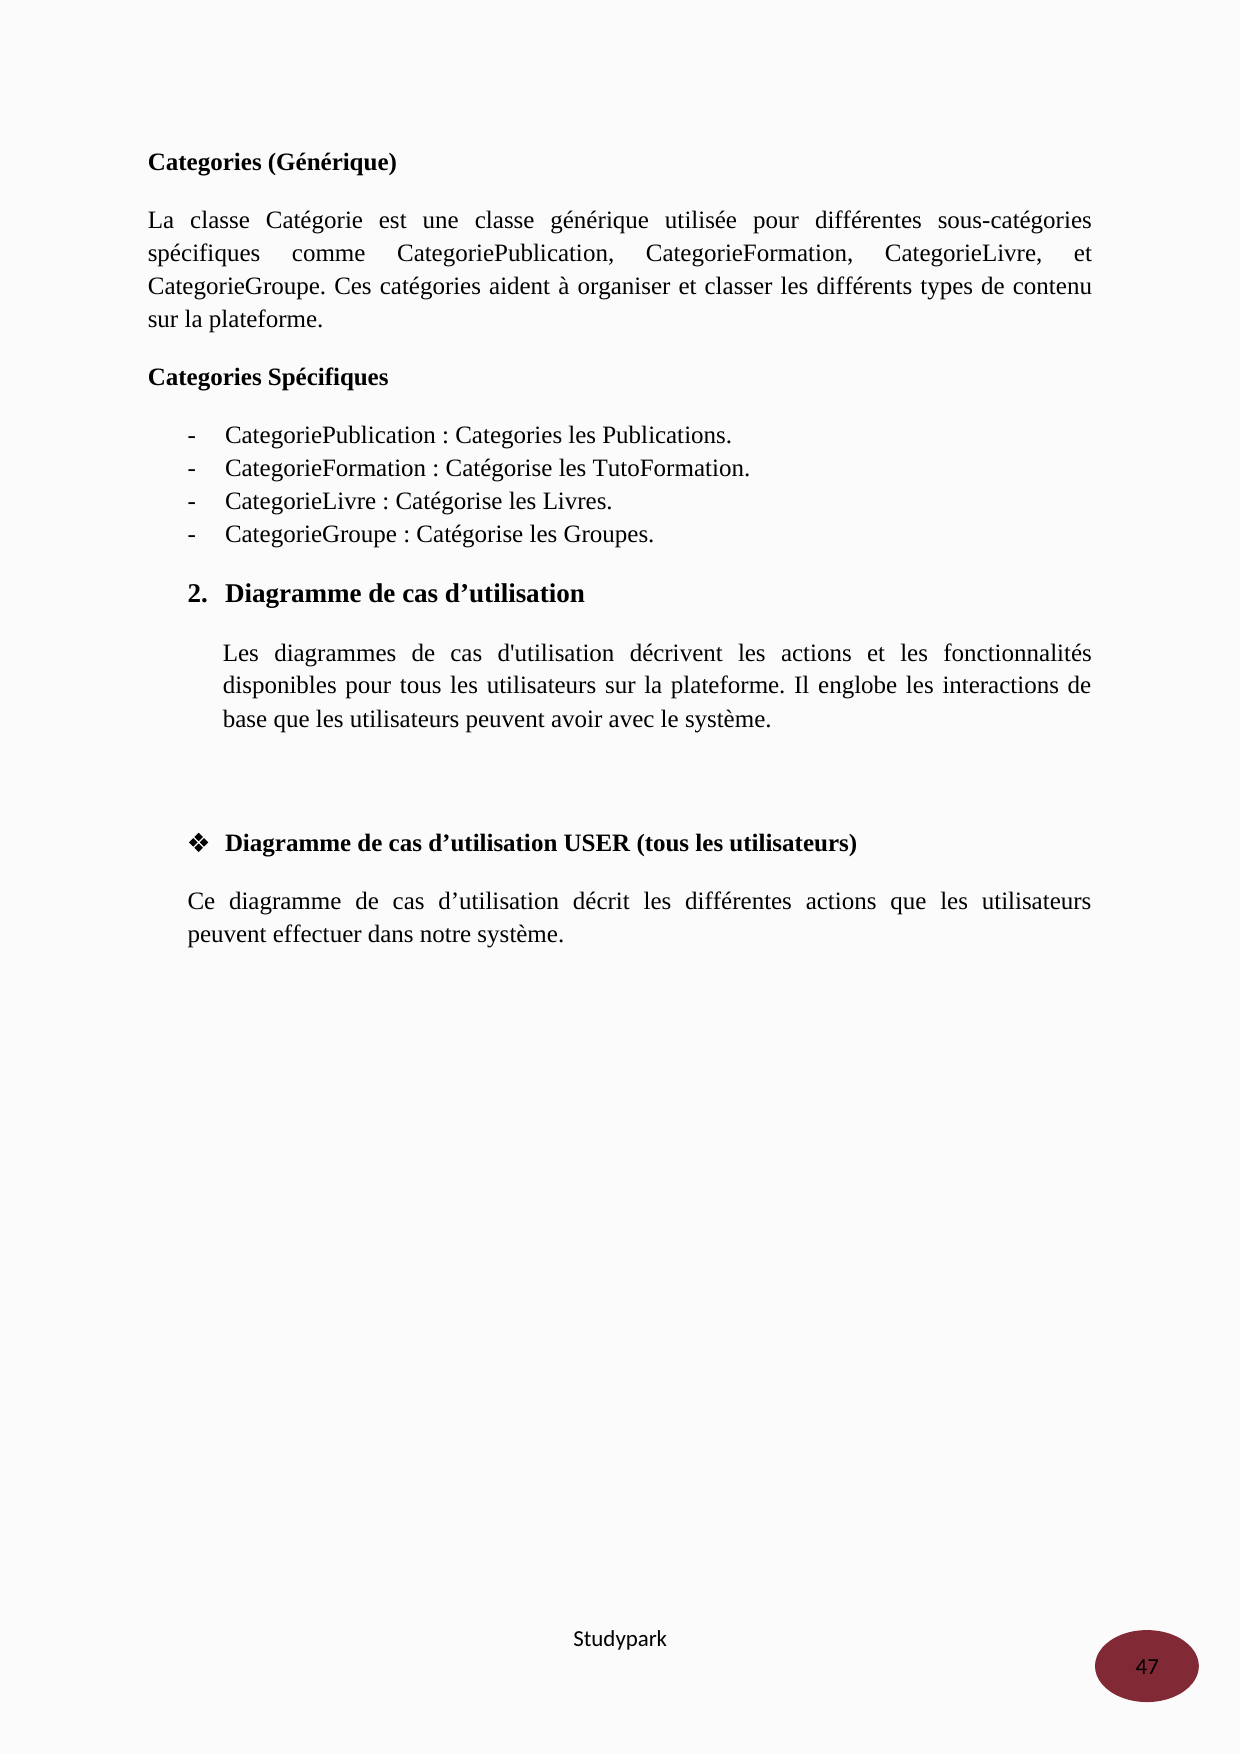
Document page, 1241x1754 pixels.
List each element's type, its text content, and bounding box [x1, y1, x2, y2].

text La classe Catégorie est une classe générique utilisée pour différentes sous-catégories spécifiques comme CategoriePublication, CategorieFormation, CategorieLivre, et CategorieGroupe. Ces catégories aident à organiser et classer les différents types de contenu sur la plateforme. [148, 205, 1093, 332]
text Categories (Générique) [148, 147, 1093, 175]
text Categories Spécifiques [148, 362, 1093, 391]
list Diagramme de cas d’utilisation USER (tous les utilisateurs) [187, 828, 1093, 857]
list CategorieFormation : Catégorise les TutoFormation. [187, 453, 1093, 482]
list CategorieGroupe : Catégorise les Groupes. [187, 519, 1093, 548]
subtitle Diagramme de cas d’utilisation [187, 577, 1093, 608]
text Ce diagramme de cas d’utilisation décrit les différentes actions que les utilisateurs peuvent effectuer dans notre système. [187, 886, 1093, 948]
list CategoriePublication : Categories les Publications. [187, 420, 1093, 448]
text Les diagrammes de cas d'utilisation décrivent les actions et les fonctionnalités disponibles pour tous les utilisateurs sur la plateforme. Il englobe les interactions de base que les utilisateurs peuvent avoir avec le système. [223, 638, 1093, 732]
list CategorieLivre : Catégorise les Livres. [187, 486, 1093, 514]
